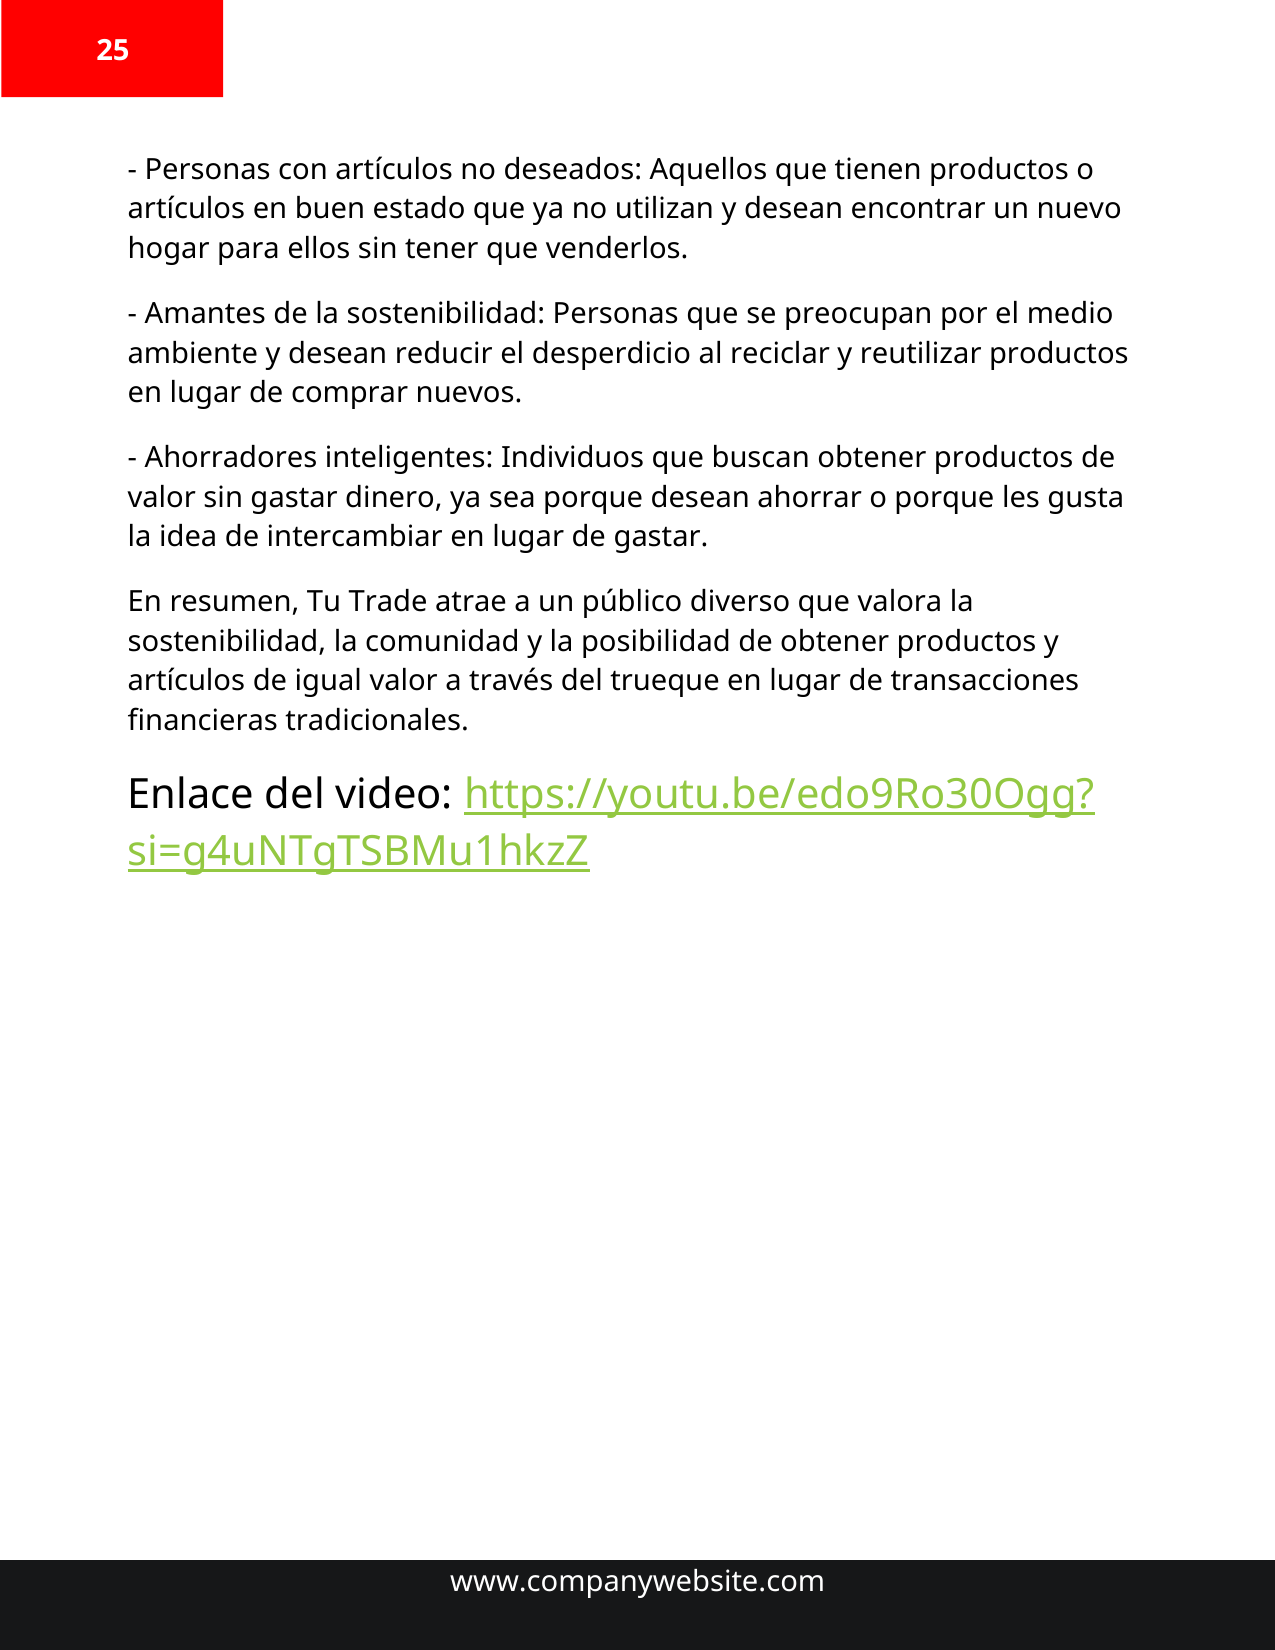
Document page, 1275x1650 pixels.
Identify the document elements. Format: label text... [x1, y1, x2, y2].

subtitle - Amantes de la sostenibilidad: Personas que se preocupan por el medio ambiente y desean reducir el desperdicio al reciclar y reutilizar productos en lugar de comprar nuevos. [127, 292, 1155, 411]
subtitle En resumen, Tu Trade atrae a un público diverso que valora la sostenibilidad, la comunidad y la posibilidad de obtener productos y artículos de igual valor a través del trueque en lugar de transacciones financieras tradicionales. [127, 580, 1155, 739]
subtitle - Ahorradores inteligentes: Individuos que buscan obtener productos de valor sin gastar dinero, ya sea porque desean ahorrar o porque les gusta la idea de intercambiar en lugar de gastar. [127, 436, 1155, 555]
subtitle - Personas con artículos no deseados: Aquellos que tienen productos o artículos en buen estado que ya no utilizan y desean encontrar un nuevo hogar para ellos sin tener que venderlos. [127, 148, 1155, 267]
subtitle Enlace del video: https://youtu.be/edo9Ro30Ogg?si=g4uNTgTSBMu1hkzZ [127, 764, 1155, 878]
